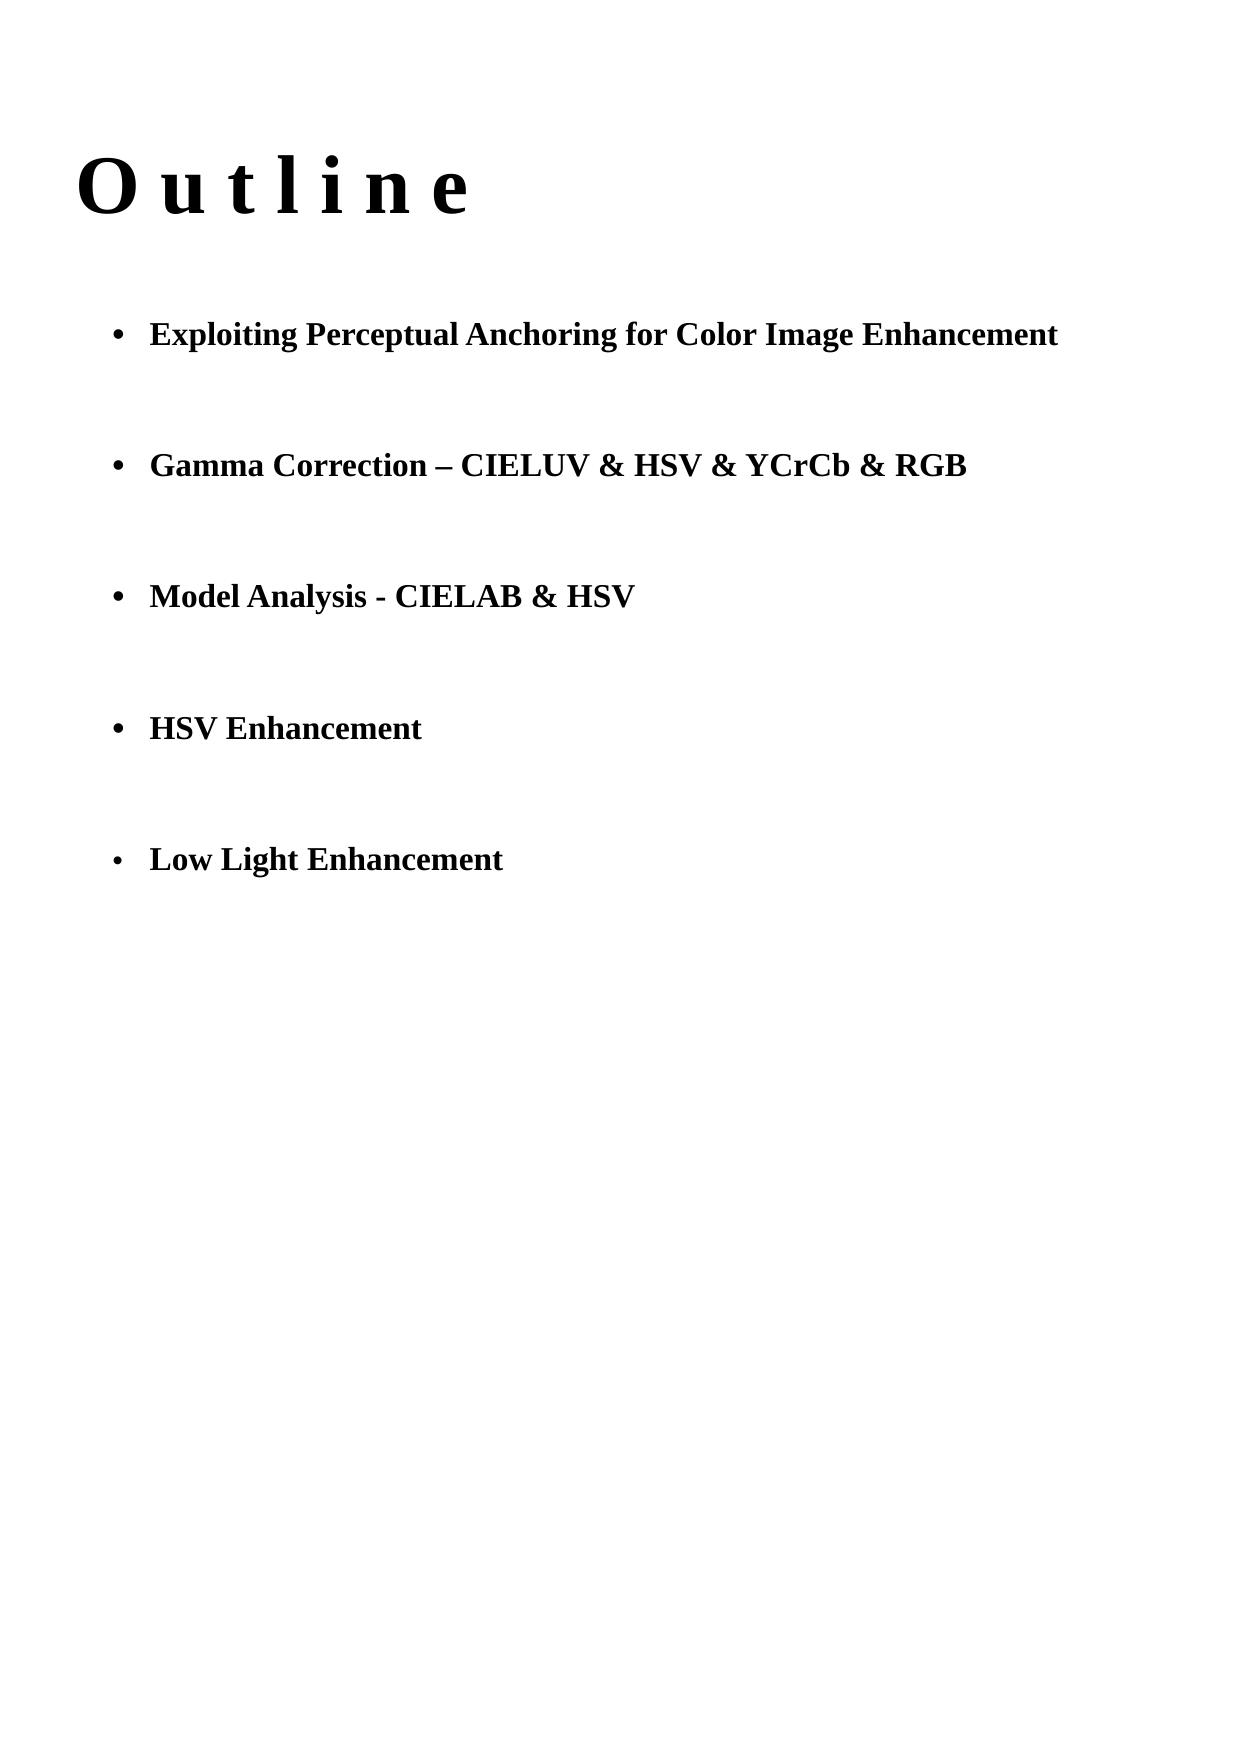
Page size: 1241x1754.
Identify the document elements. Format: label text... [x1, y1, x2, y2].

list Gamma Correction – CIELUV & HSV & YCrCb & RGB [112, 427, 1165, 502]
list Exploiting Perceptual Anchoring for Color Image Enhancement [112, 296, 1165, 371]
text O u t l i n e [75, 127, 1165, 239]
list Low Light Enhancement [112, 821, 1165, 896]
list Model Analysis - CIELAB & HSV [112, 558, 1165, 633]
list HSV Enhancement [112, 689, 1165, 764]
